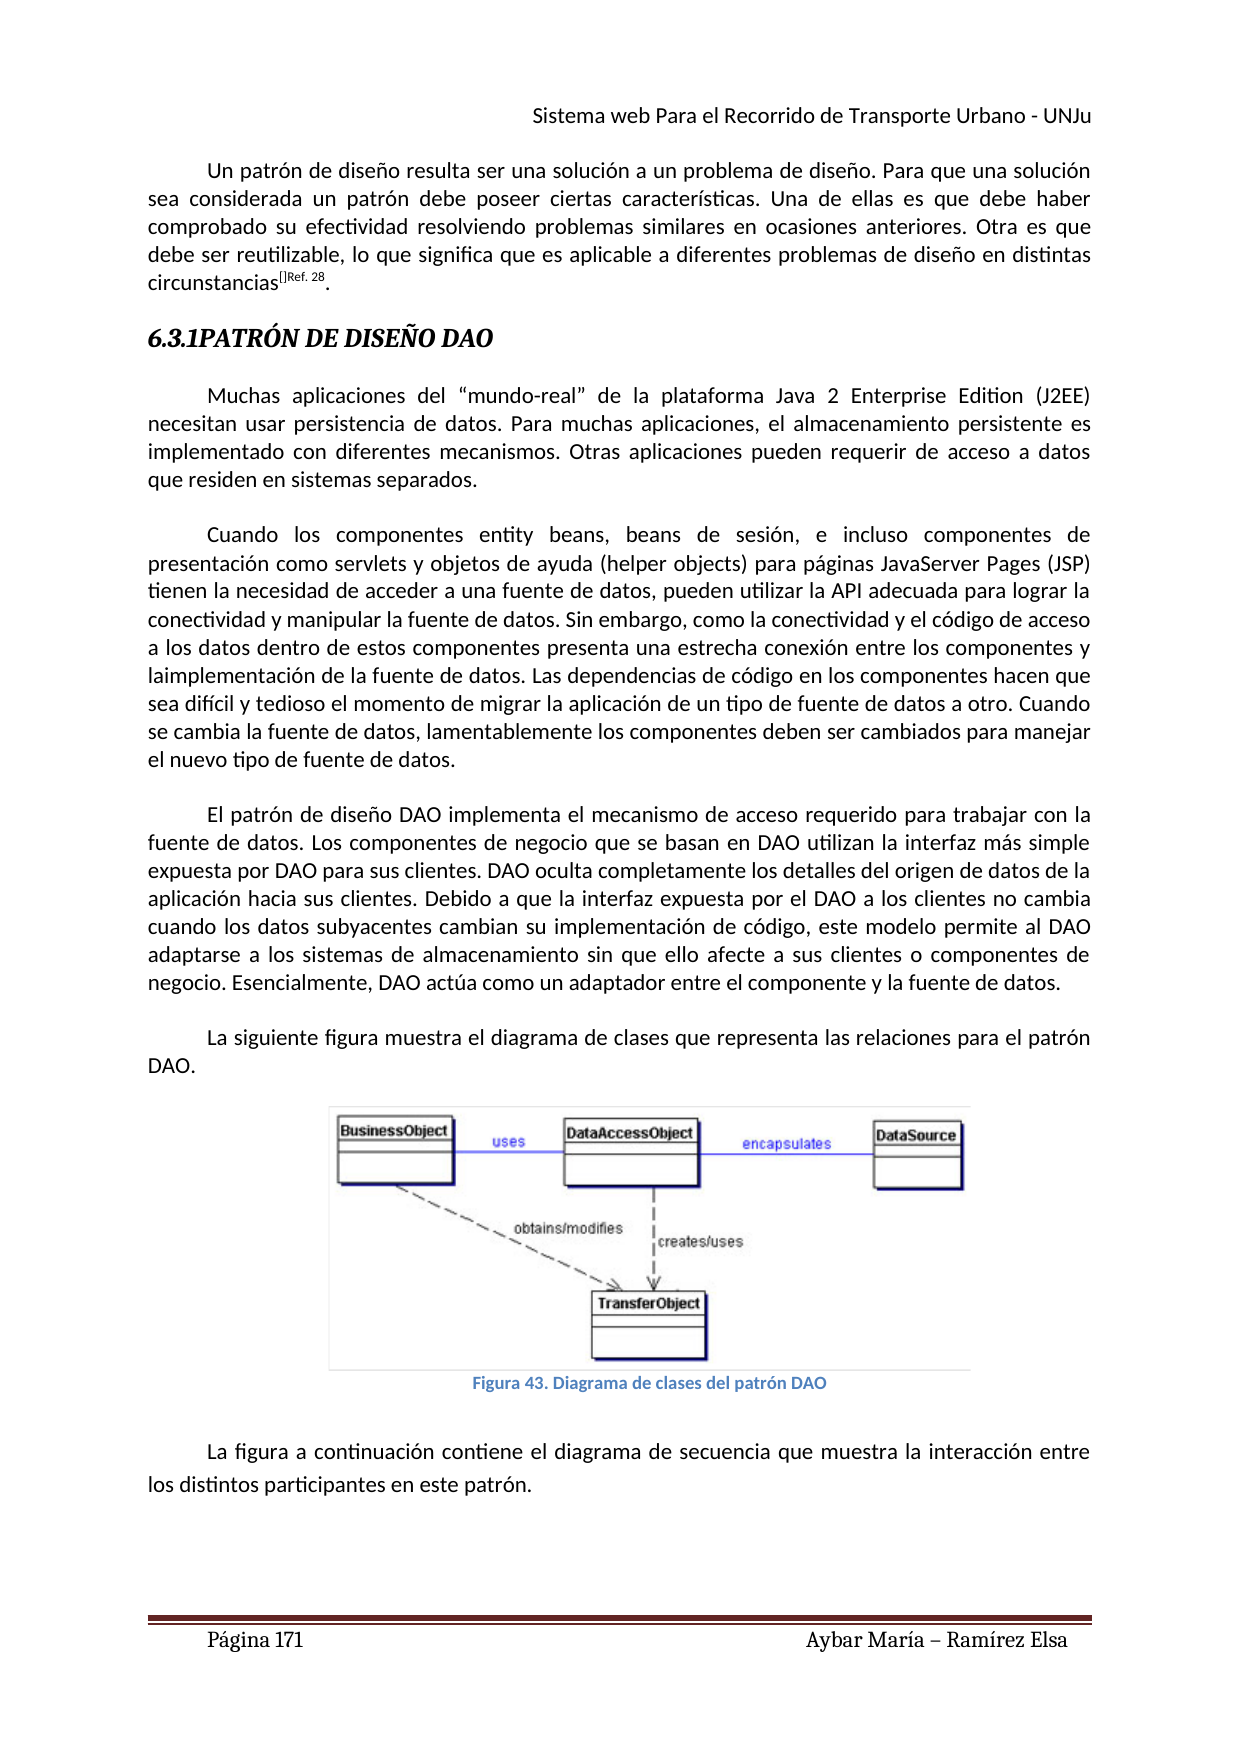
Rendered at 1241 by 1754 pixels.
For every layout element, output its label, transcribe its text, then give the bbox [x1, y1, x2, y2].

text Un patrón de diseño resulta ser una solución a un problema de diseño. Para que una solución sea considerada un patrón debe poseer ciertas características. Una de ellas es que debe haber comprobado su efectividad resolviendo problemas similares en ocasiones anteriores. Otra es que debe ser reutilizable, lo que significa que es aplicable a diferentes problemas de diseño en distintas circunstancias[Ref. 28]. [148, 156, 1092, 296]
text Muchas aplicaciones del “mundo-real” de la plataforma Java 2 Enterprise Edition (J2EE) necesitan usar persistencia de datos. Para muchas aplicaciones, el almacenamiento persistente es implementado con diferentes mecanismos. Otras aplicaciones pueden requerir de acceso a datos que residen en sistemas separados. [148, 381, 1092, 493]
subtitle 6.3.1Patrón de Diseño DAo [148, 323, 1092, 354]
text Cuando los componentes entity beans, beans de sesión, e incluso componentes de presentación como servlets y objetos de ayuda (helper objects) para páginas JavaServer Pages (JSP) tienen la necesidad de acceder a una fuente de datos, pueden utilizar la API adecuada para lograr la conectividad y manipular la fuente de datos. Sin embargo, como la conectividad y el código de acceso a los datos dentro de estos componentes presenta una estrecha conexión entre los componentes y laimplementación de la fuente de datos. Las dependencias de código en los componentes hacen que sea difícil y tedioso el momento de migrar la aplicación de un tipo de fuente de datos a otro. Cuando se cambia la fuente de datos, lamentablemente los componentes deben ser cambiados para manejar el nuevo tipo de fuente de datos. [148, 521, 1092, 773]
text Figura 43. Diagrama de clases del patrón DAO [148, 1371, 1092, 1394]
text La siguiente figura muestra el diagrama de clases que representa las relaciones para el patrón DAO. [148, 1023, 1092, 1079]
text El patrón de diseño DAO implementa el mecanismo de acceso requerido para trabajar con la fuente de datos. Los componentes de negocio que se basan en DAO utilizan la interfaz más simple expuesta por DAO para sus clientes. DAO oculta completamente los detalles del origen de datos de la aplicación hacia sus clientes. Debido a que la interfaz expuesta por el DAO a los clientes no cambia cuando los datos subyacentes cambian su implementación de código, este modelo permite al DAO adaptarse a los sistemas de almacenamiento sin que ello afecte a sus clientes o componentes de negocio. Esencialmente, DAO actúa como un adaptador entre el componente y la fuente de datos. [148, 800, 1092, 996]
text La figura a continuación contiene el diagrama de secuencia que muestra la interacción entre los distintos participantes en este patrón. [148, 1437, 1092, 1498]
picture [328, 1106, 971, 1371]
